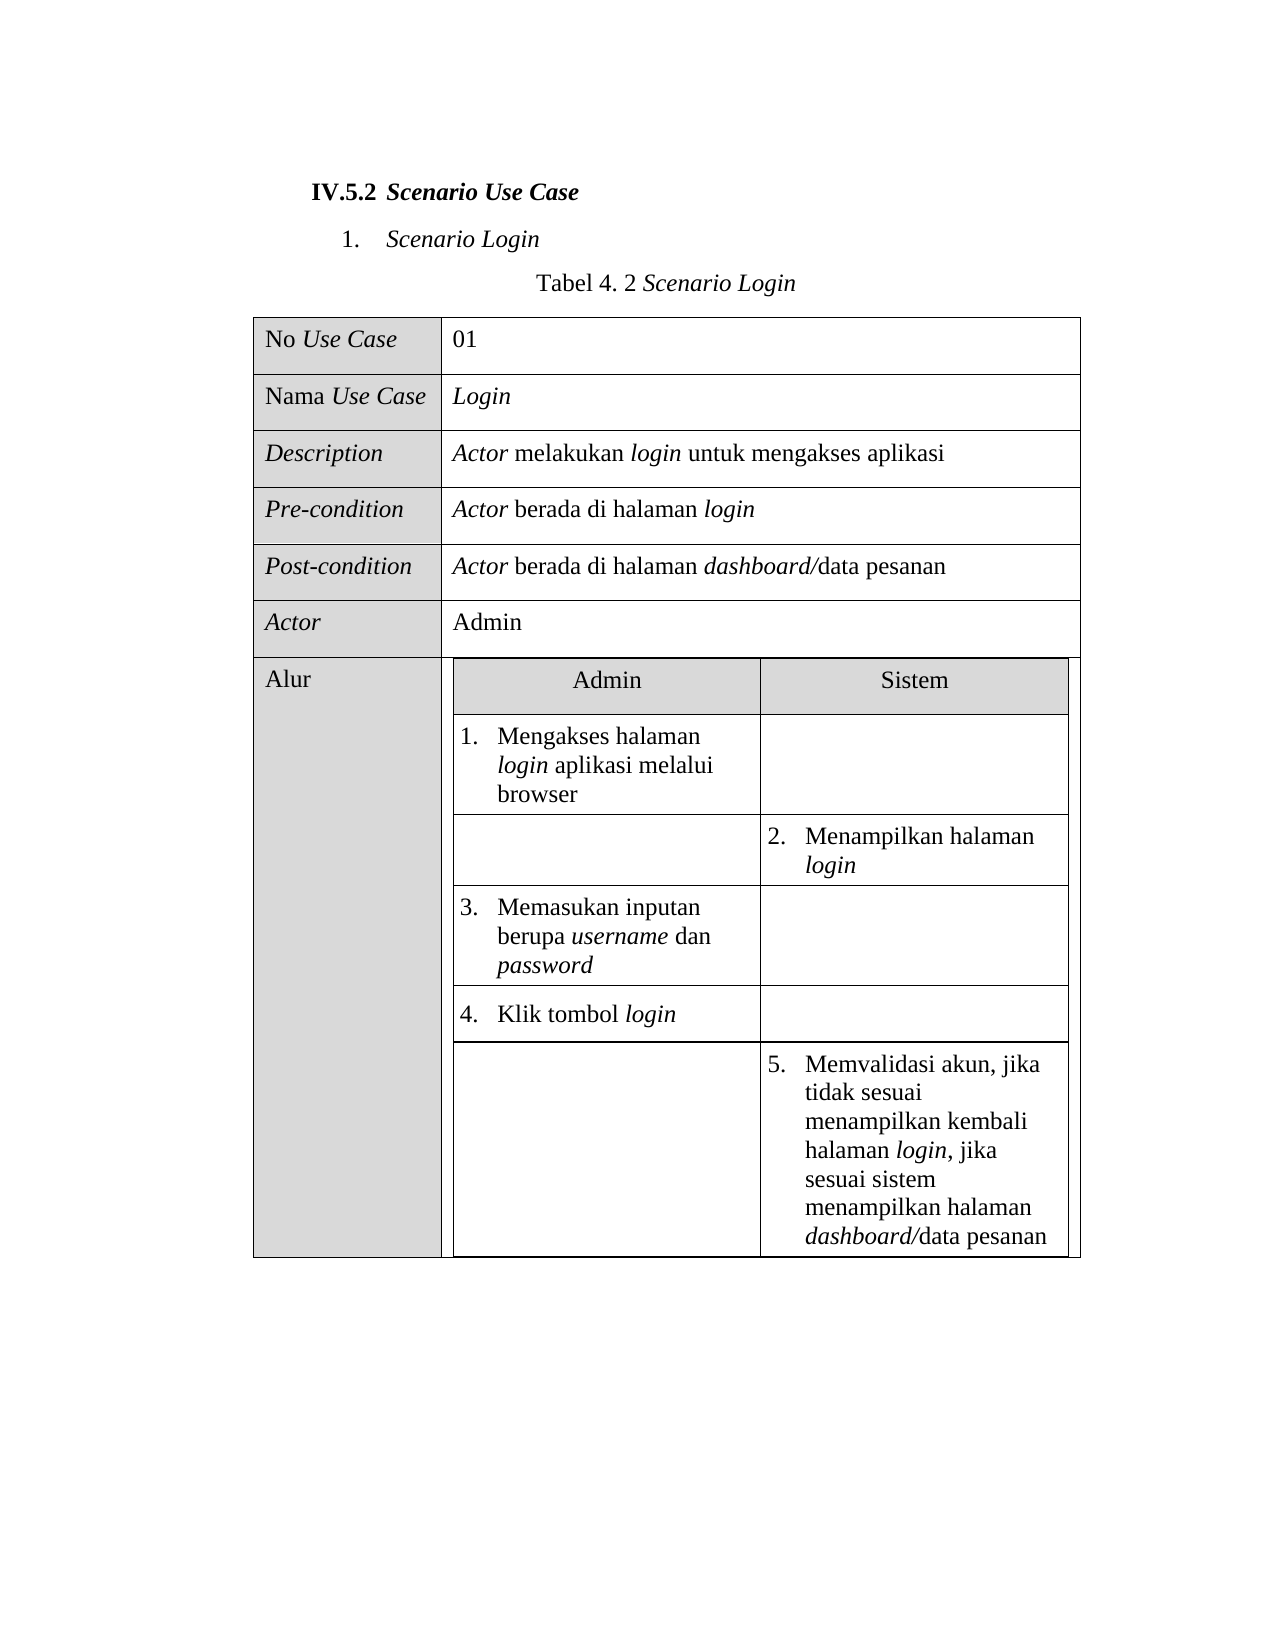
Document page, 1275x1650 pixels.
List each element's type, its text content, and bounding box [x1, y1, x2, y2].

table_cell [761, 886, 1068, 985]
subtitle Scenario Login [341, 224, 1098, 253]
table_cell [442, 658, 453, 1257]
table_cell Description [254, 431, 441, 487]
table_cell Actor berada di halaman dashboard/data pesanan [442, 545, 1080, 600]
table_header No Use Case [254, 318, 441, 374]
table_cell [761, 815, 1068, 885]
table_cell Login [442, 375, 1080, 430]
table_cell [454, 715, 760, 814]
table_cell Actor [254, 601, 441, 657]
table_cell [454, 986, 760, 1041]
table_cell Admin [442, 601, 1080, 657]
table_header 01 [442, 318, 1080, 374]
table_cell [761, 715, 1068, 814]
table_cell Nama Use Case [254, 375, 441, 430]
table_cell [454, 886, 760, 985]
table_cell [761, 1043, 1068, 1256]
subtitle Scenario Use Case [311, 177, 1098, 206]
table_cell Post-condition [254, 545, 441, 600]
table_cell [761, 986, 1068, 1041]
table_cell [454, 1043, 760, 1256]
table_cell Actor melakukan login untuk mengakses aplikasi [442, 431, 1080, 487]
table_cell Pre-condition [254, 488, 441, 543]
text Tabel 4. 2 Scenario Login [236, 268, 1098, 296]
table_cell Alur [254, 658, 441, 1257]
table_cell [1069, 658, 1080, 1257]
table_cell [454, 815, 760, 885]
table_cell Actor berada di halaman login [442, 488, 1080, 543]
